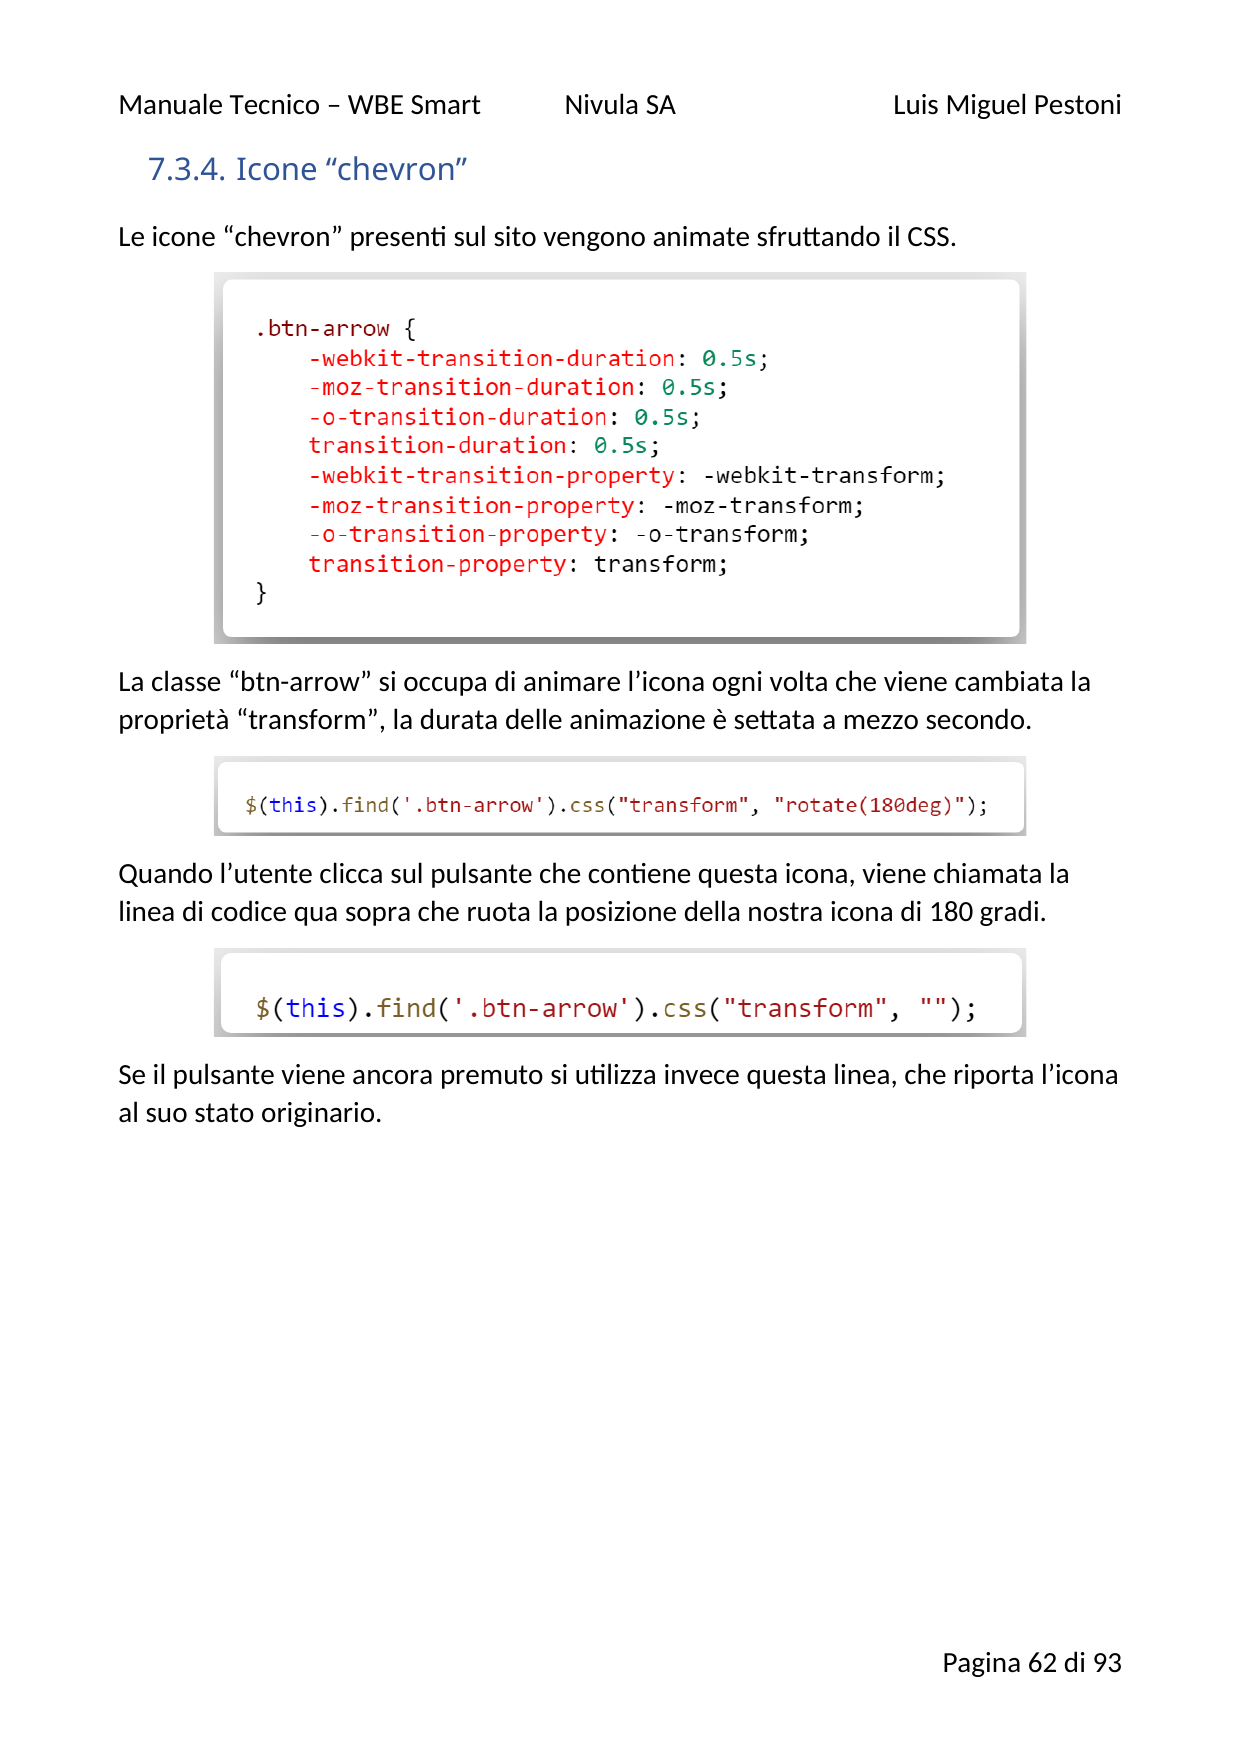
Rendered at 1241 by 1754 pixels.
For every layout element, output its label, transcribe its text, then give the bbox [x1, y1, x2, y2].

picture [213, 948, 1027, 1037]
text La classe “btn-arrow” si occupa di animare l’icona ogni volta che viene cambiata la proprietà “transform”, la durata delle animazione è settata a mezzo secondo. [118, 663, 1122, 737]
subtitle Icone “chevron” [148, 147, 1122, 189]
text Se il pulsante viene ancora premuto si utilizza invece questa linea, che riporta l’icona al suo stato originario. [118, 1056, 1122, 1130]
text Quando l’utente clicca sul pulsante che contiene questa icona, viene chiamata la linea di codice qua sopra che ruota la posizione della nostra icona di 180 gradi. [118, 855, 1122, 929]
picture [213, 272, 1027, 644]
picture [213, 756, 1027, 836]
text Le icone “chevron” presenti sul sito vengono animate sfruttando il CSS. [118, 218, 1122, 253]
